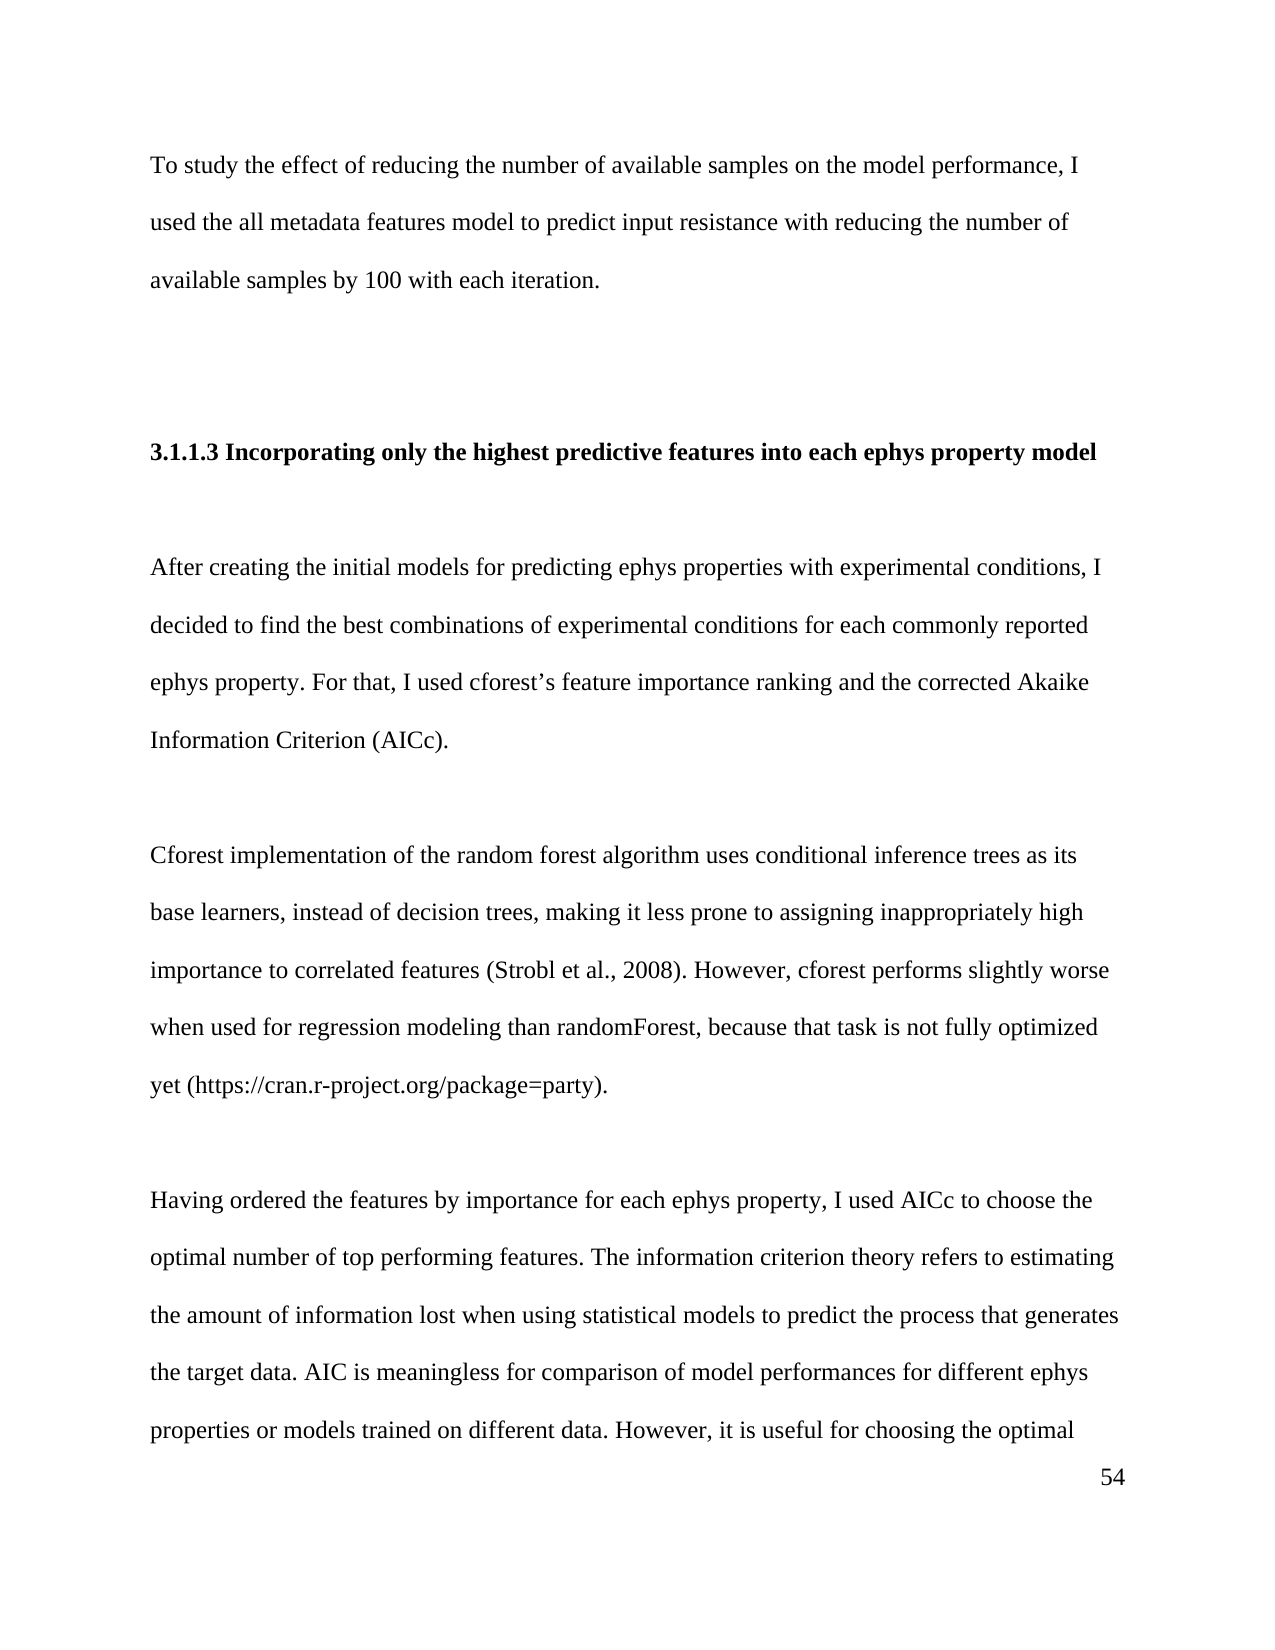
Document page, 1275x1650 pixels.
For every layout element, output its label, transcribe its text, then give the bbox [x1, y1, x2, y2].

text Cforest implementation of the random forest algorithm uses conditional inference trees as its base learners, instead of decision trees, making it less prone to assigning inappropriately high importance to correlated features (Strobl et al., 2008). However, cforest performs slightly worse when used for regression modeling than randomForest, because that task is not fully optimized yet (https://cran.r-project.org/package=party). [150, 840, 1125, 1099]
subtitle Incorporating only the highest predictive features into each ephys property model [150, 437, 1125, 466]
text After creating the initial models for predicting ephys properties with experimental conditions, I decided to find the best combinations of experimental conditions for each commonly reported ephys property. For that, I used cforest’s feature importance ranking and the corrected Akaike Information Criterion (AICc). [150, 552, 1125, 754]
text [150, 1185, 1125, 1444]
text To study the effect of reducing the number of available samples on the model performance, I used the all metadata features model to predict input resistance with reducing the number of available samples by 100 with each iteration. [150, 150, 1125, 294]
